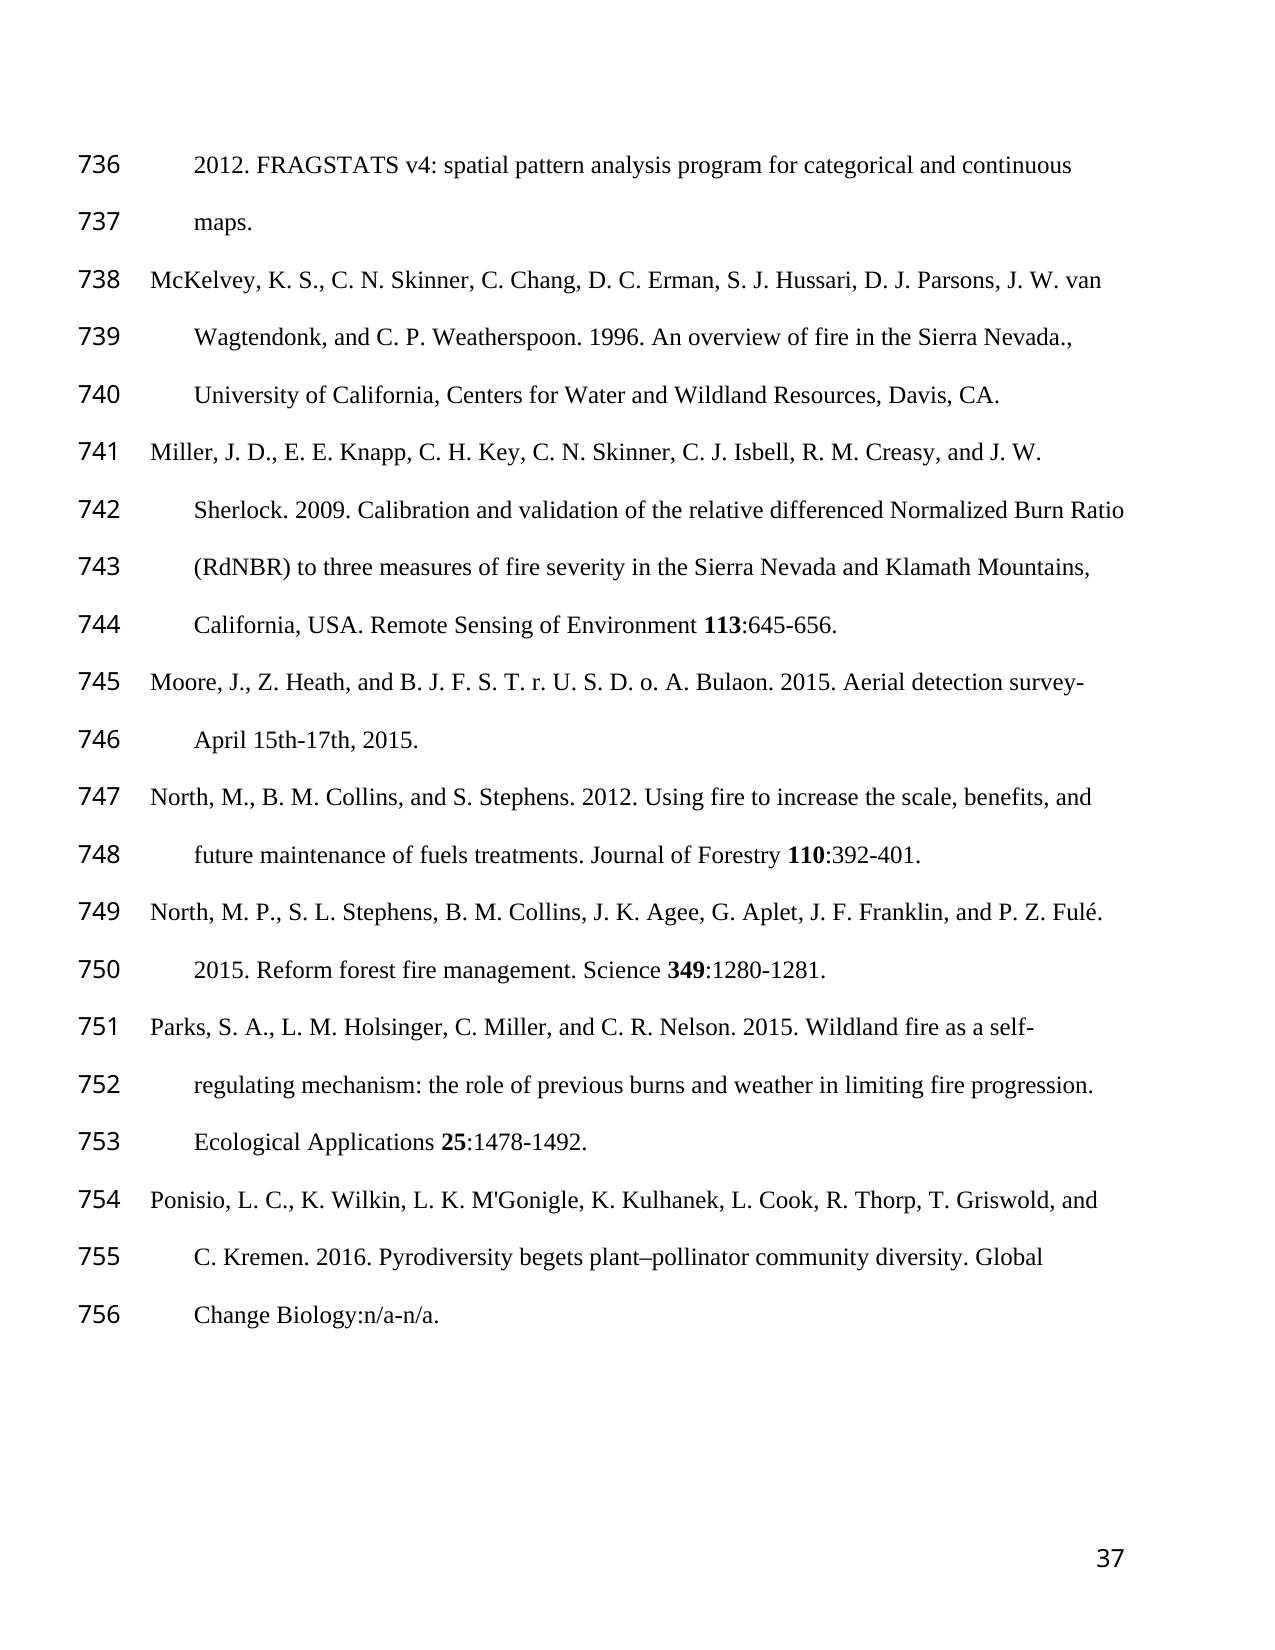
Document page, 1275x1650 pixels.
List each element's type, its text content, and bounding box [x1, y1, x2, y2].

text Parks, S. A., L. M. Holsinger, C. Miller, and C. R. Nelson. 2015. Wildland fire as a self-regulating mechanism: the role of previous burns and weather in limiting fire progression. Ecological Applications 25:1478-1492. [150, 1012, 1125, 1156]
text Ponisio, L. C., K. Wilkin, L. K. M'Gonigle, K. Kulhanek, L. Cook, R. Thorp, T. Griswold, and C. Kremen. 2016. Pyrodiversity begets plant–pollinator community diversity. Global Change Biology:n/a-n/a. [150, 1185, 1125, 1329]
text North, M. P., S. L. Stephens, B. M. Collins, J. K. Agee, G. Aplet, J. F. Franklin, and P. Z. Fulé. 2015. Reform forest fire management. Science 349:1280-1281. [150, 897, 1125, 984]
text McKelvey, K. S., C. N. Skinner, C. Chang, D. C. Erman, S. J. Hussari, D. J. Parsons, J. W. van Wagtendonk, and C. P. Weatherspoon. 1996. An overview of fire in the Sierra Nevada., University of California, Centers for Water and Wildland Resources, Davis, CA. [150, 265, 1125, 409]
text North, M., B. M. Collins, and S. Stephens. 2012. Using fire to increase the scale, benefits, and future maintenance of fuels treatments. Journal of Forestry 110:392-401. [150, 782, 1125, 869]
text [150, 150, 1125, 236]
text Miller, J. D., E. E. Knapp, C. H. Key, C. N. Skinner, C. J. Isbell, R. M. Creasy, and J. W. Sherlock. 2009. Calibration and validation of the relative differenced Normalized Burn Ratio (RdNBR) to three measures of fire severity in the Sierra Nevada and Klamath Mountains, California, USA. Remote Sensing of Environment 113:645-656. [150, 437, 1125, 639]
text Moore, J., Z. Heath, and B. J. F. S. T. r. U. S. D. o. A. Bulaon. 2015. Aerial detection survey-April 15th-17th, 2015. [150, 667, 1125, 754]
